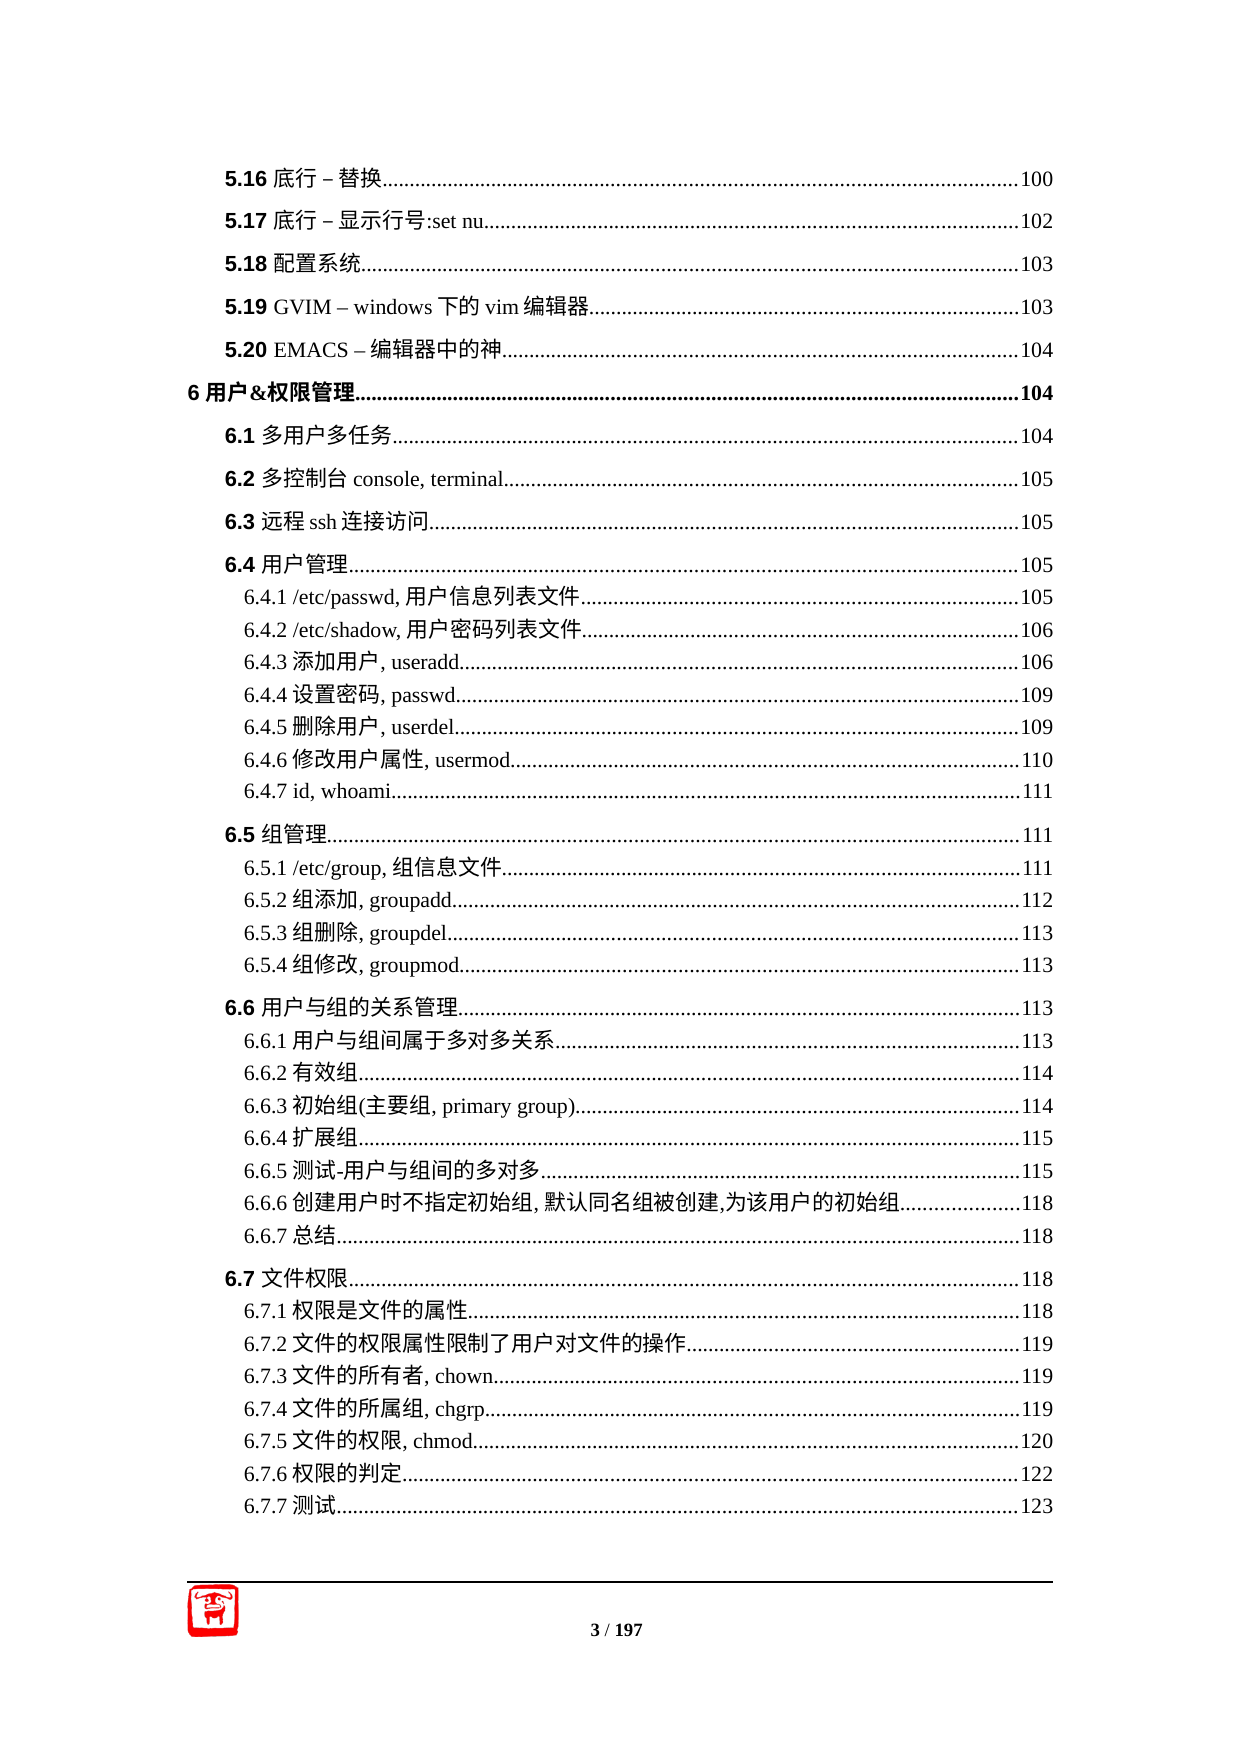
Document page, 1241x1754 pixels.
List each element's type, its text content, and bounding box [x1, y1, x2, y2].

text 5.18 配置系统 103 [224, 246, 1053, 278]
text 5.20 EMACS – 编辑器中的神 104 [224, 332, 1053, 364]
text 6.6.6 创建用户时不指定初始组, 默认同名组被创建,为该用户的初始组 118 [243, 1185, 1053, 1217]
text 6.6.2 有效组 114 [243, 1055, 1053, 1087]
text 6.5.2 组添加, groupadd 112 [243, 882, 1053, 914]
text 6.4.7 id, whoami 111 [243, 774, 1053, 806]
text 6.5.1 /etc/group, 组信息文件 111 [243, 849, 1053, 882]
text 6.6.4 扩展组 115 [243, 1120, 1053, 1152]
text 6.5.4 组修改, groupmod 113 [243, 947, 1053, 979]
text 6.6.3 初始组(主要组, primary group) 114 [243, 1087, 1053, 1120]
text 6.4.3 添加用户, useradd 106 [243, 644, 1053, 676]
text 6.7.5 文件的权限, chmod 120 [243, 1423, 1053, 1455]
text 5.17 底行 – 显示行号:set nu 102 [224, 203, 1053, 236]
text 6.4.2 /etc/shadow, 用户密码列表文件 106 [243, 611, 1053, 644]
text 6.6.5 测试-用户与组间的多对多 115 [243, 1152, 1053, 1185]
text 6.4 用户管理 105 [224, 546, 1053, 579]
text 6.4.6 修改用户属性, usermod 110 [243, 741, 1053, 774]
text 5.19 GVIM – windows下的vim编辑器 103 [224, 289, 1053, 321]
text 6.4.1 /etc/passwd, 用户信息列表文件 105 [243, 579, 1053, 611]
text 6 用户&权限管理 104 [187, 375, 1053, 407]
text 6.4.5 删除用户, userdel 109 [243, 709, 1053, 741]
text 6.3 远程ssh连接访问 105 [224, 503, 1053, 536]
text 6.6.7 总结 118 [243, 1217, 1053, 1250]
text 6.7.3 文件的所有者, chown 119 [243, 1358, 1053, 1390]
text 5.16 底行 – 替换 100 [224, 160, 1053, 193]
text 6.7.6 权限的判定 122 [243, 1455, 1053, 1488]
text 6.4.4 设置密码, passwd 109 [243, 676, 1053, 709]
text 6.7.2 文件的权限属性限制了用户对文件的操作 119 [243, 1325, 1053, 1358]
text 6.2 多控制台console, terminal 105 [224, 461, 1053, 493]
text 6.5.3 组删除, groupdel 113 [243, 914, 1053, 947]
text 6.7 文件权限 118 [224, 1260, 1053, 1293]
text 6.1 多用户多任务 104 [224, 418, 1053, 450]
text 6.6.1 用户与组间属于多对多关系 113 [243, 1022, 1053, 1055]
text 6.5 组管理 111 [224, 817, 1053, 849]
text 6.7.4 文件的所属组, chgrp 119 [243, 1390, 1053, 1423]
text 6.7.7 测试 123 [243, 1488, 1053, 1520]
text 6.6 用户与组的关系管理 113 [224, 990, 1053, 1022]
picture [187, 1584, 239, 1637]
text 6.7.1 权限是文件的属性 118 [243, 1293, 1053, 1325]
